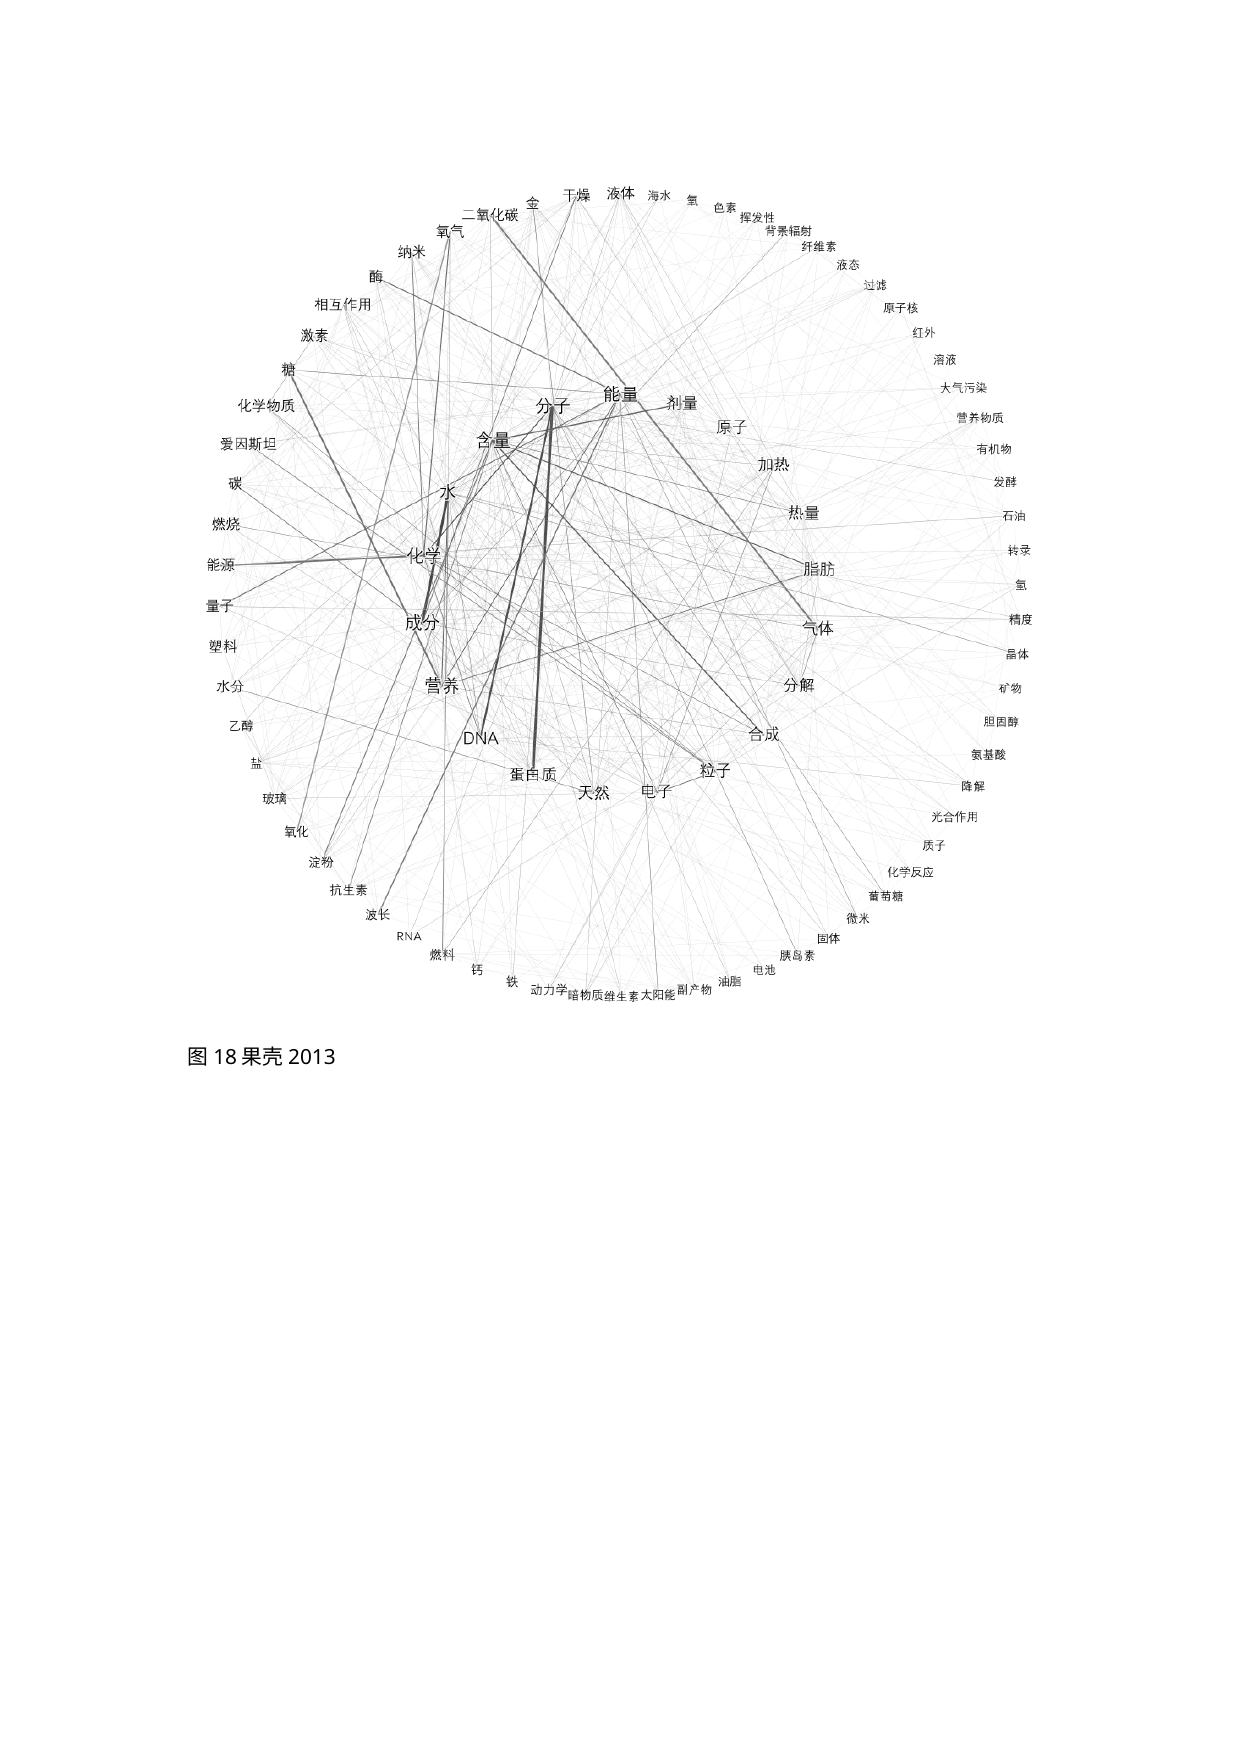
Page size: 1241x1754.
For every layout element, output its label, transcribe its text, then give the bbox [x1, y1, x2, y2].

text 图 18 果壳 2013 [187, 1039, 1053, 1072]
picture [187, 162, 1053, 1028]
